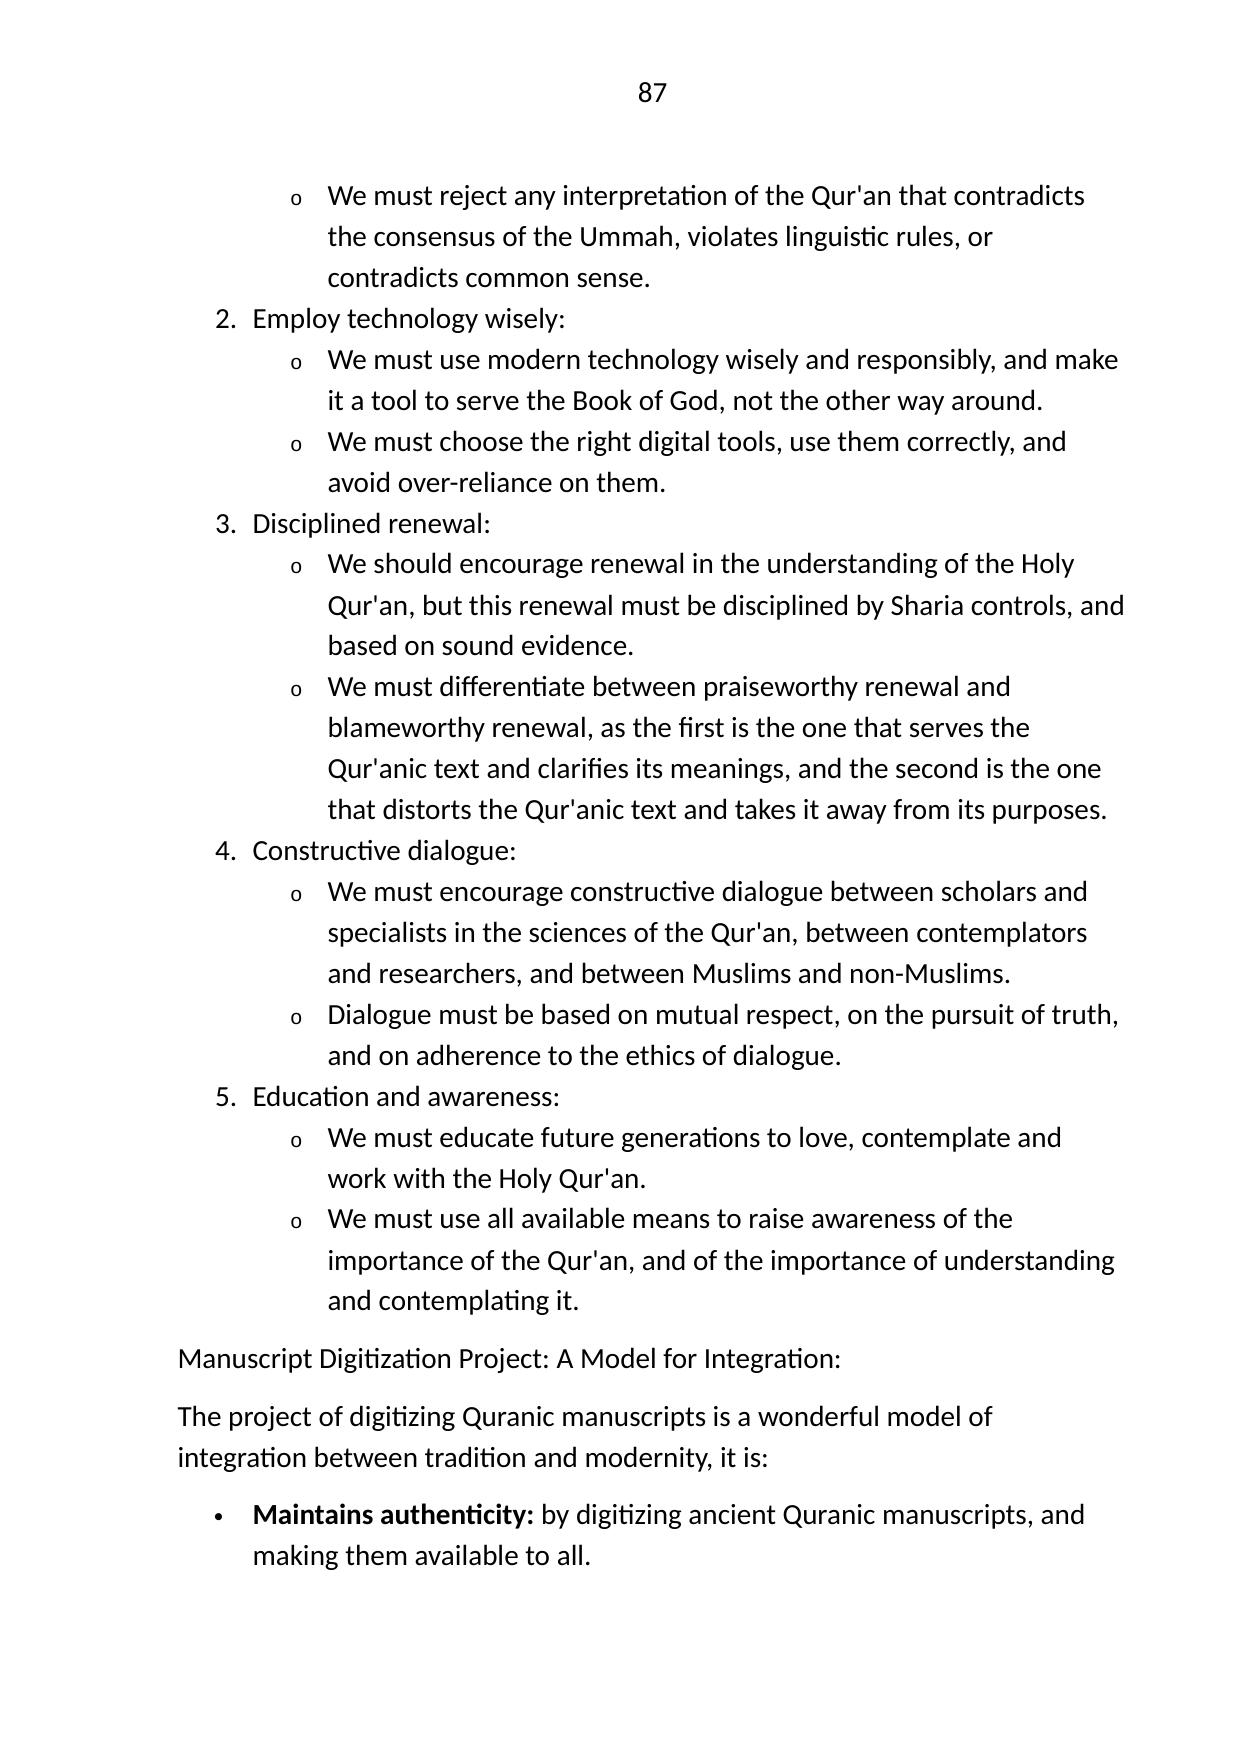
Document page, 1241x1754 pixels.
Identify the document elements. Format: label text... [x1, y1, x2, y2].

list We must differentiate between praiseworthy renewal and blameworthy renewal, as the first is the one that serves the Qur'anic text and clarifies its meanings, and the second is the one that distorts the Qur'anic text and takes it away from its purposes. [290, 668, 1128, 827]
list We should encourage renewal in the understanding of the Holy Qur'an, but this renewal must be disciplined by Sharia controls, and based on sound evidence. [290, 546, 1128, 663]
list Employ technology wisely: [215, 300, 1128, 336]
list Constructive dialogue: [215, 832, 1128, 868]
list Disciplined renewal: [215, 505, 1128, 540]
list We must educate future generations to love, contemplate and work with the Holy Qur'an. [290, 1119, 1128, 1195]
list We must use modern technology wisely and responsibly, and make it a tool to serve the Book of God, not the other way around. [290, 341, 1128, 417]
list We must reject any interpretation of the Qur'an that contradicts the consensus of the Ummah, violates linguistic rules, or contradicts common sense. [290, 177, 1128, 295]
list Maintains authenticity: by digitizing ancient Quranic manuscripts, and making them available to all. [215, 1496, 1128, 1573]
text Manuscript Digitization Project: A Model for Integration: [177, 1340, 1128, 1376]
list Dialogue must be based on mutual respect, on the pursuit of truth, and on adherence to the ethics of dialogue. [290, 996, 1128, 1072]
list We must choose the right digital tools, use them correctly, and avoid over-reliance on them. [290, 423, 1128, 499]
list We must encourage constructive dialogue between scholars and specialists in the sciences of the Qur'an, between contemplators and researchers, and between Muslims and non-Muslims. [290, 873, 1128, 991]
text The project of digitizing Quranic manuscripts is a wonderful model of integration between tradition and modernity, it is: [177, 1398, 1128, 1474]
list We must use all available means to raise awareness of the importance of the Qur'an, and of the importance of understanding and contemplating it. [290, 1201, 1128, 1318]
list Education and awareness: [215, 1078, 1128, 1113]
